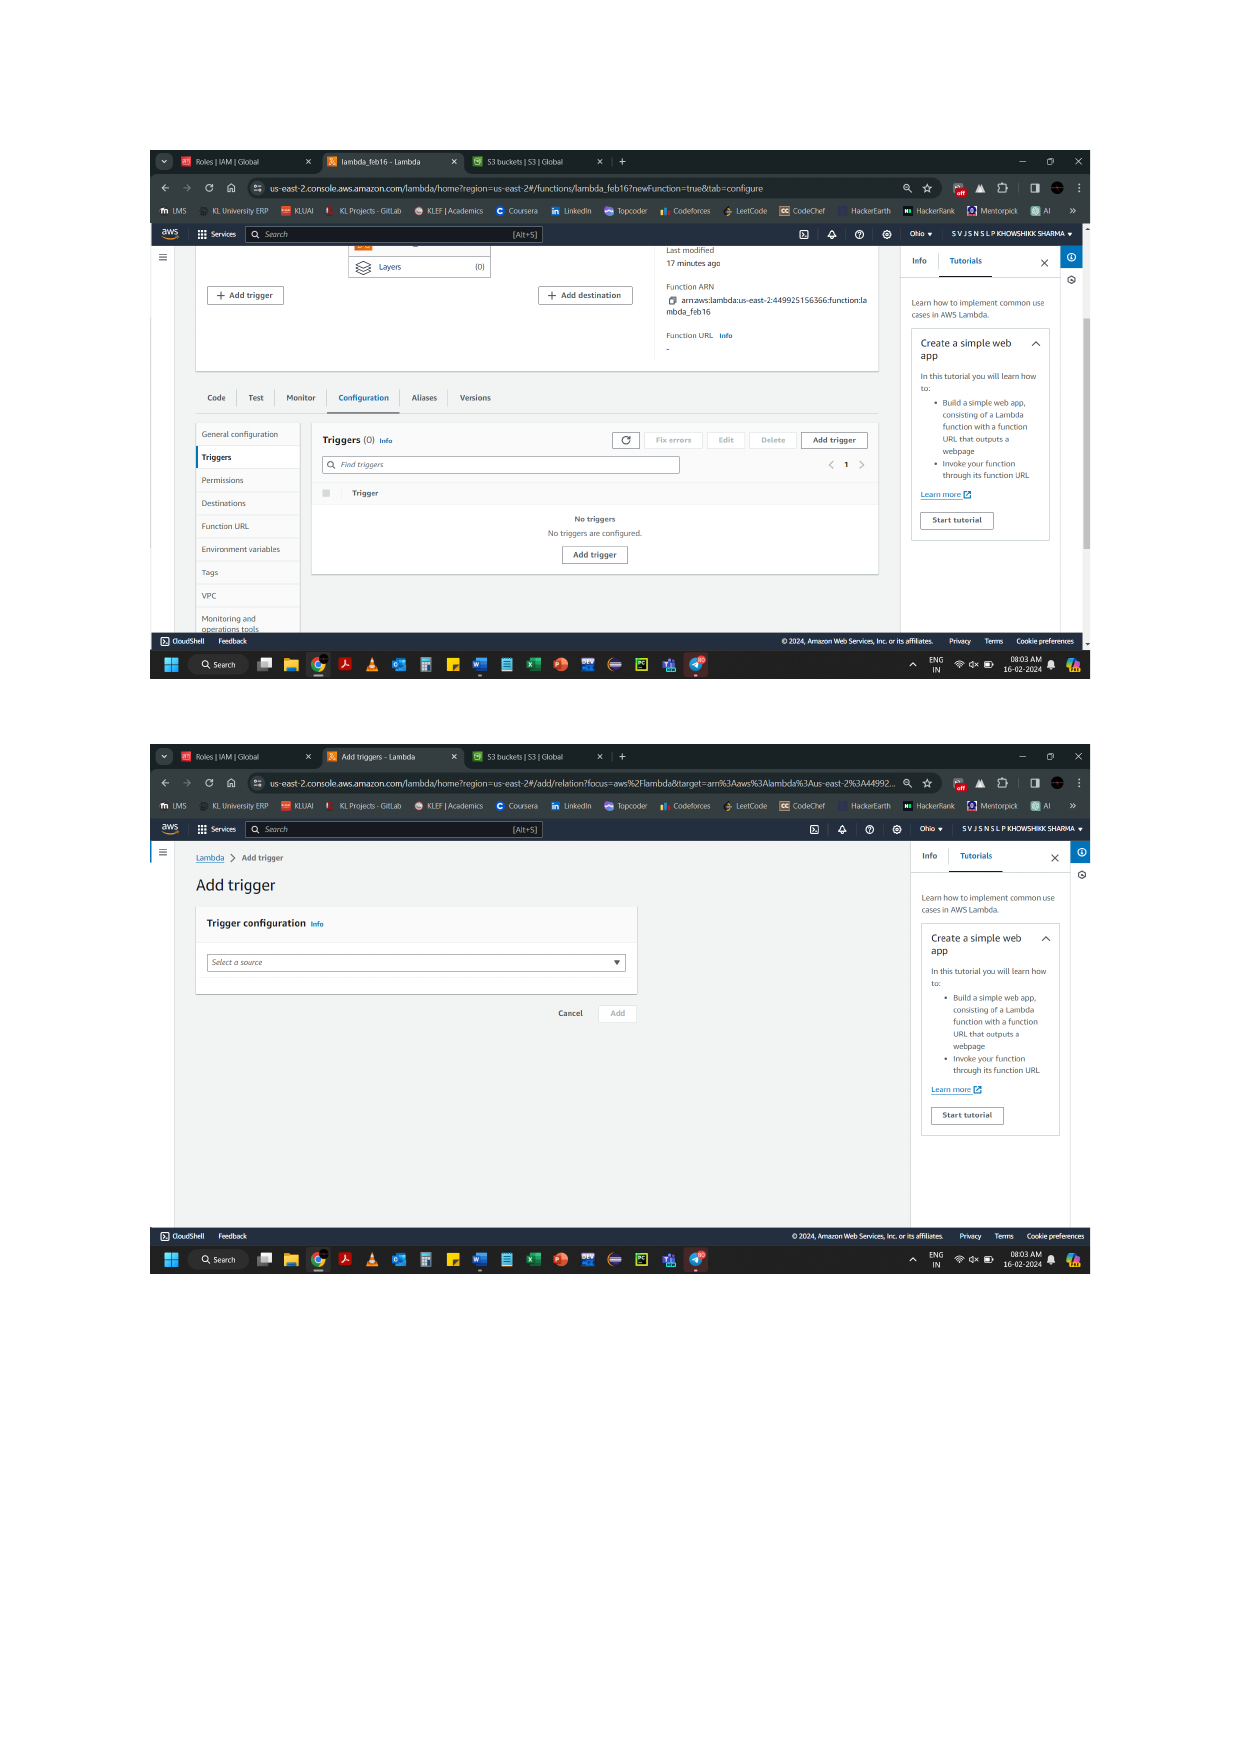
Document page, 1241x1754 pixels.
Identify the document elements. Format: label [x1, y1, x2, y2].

picture [150, 744, 1091, 1274]
picture [150, 150, 1091, 679]
